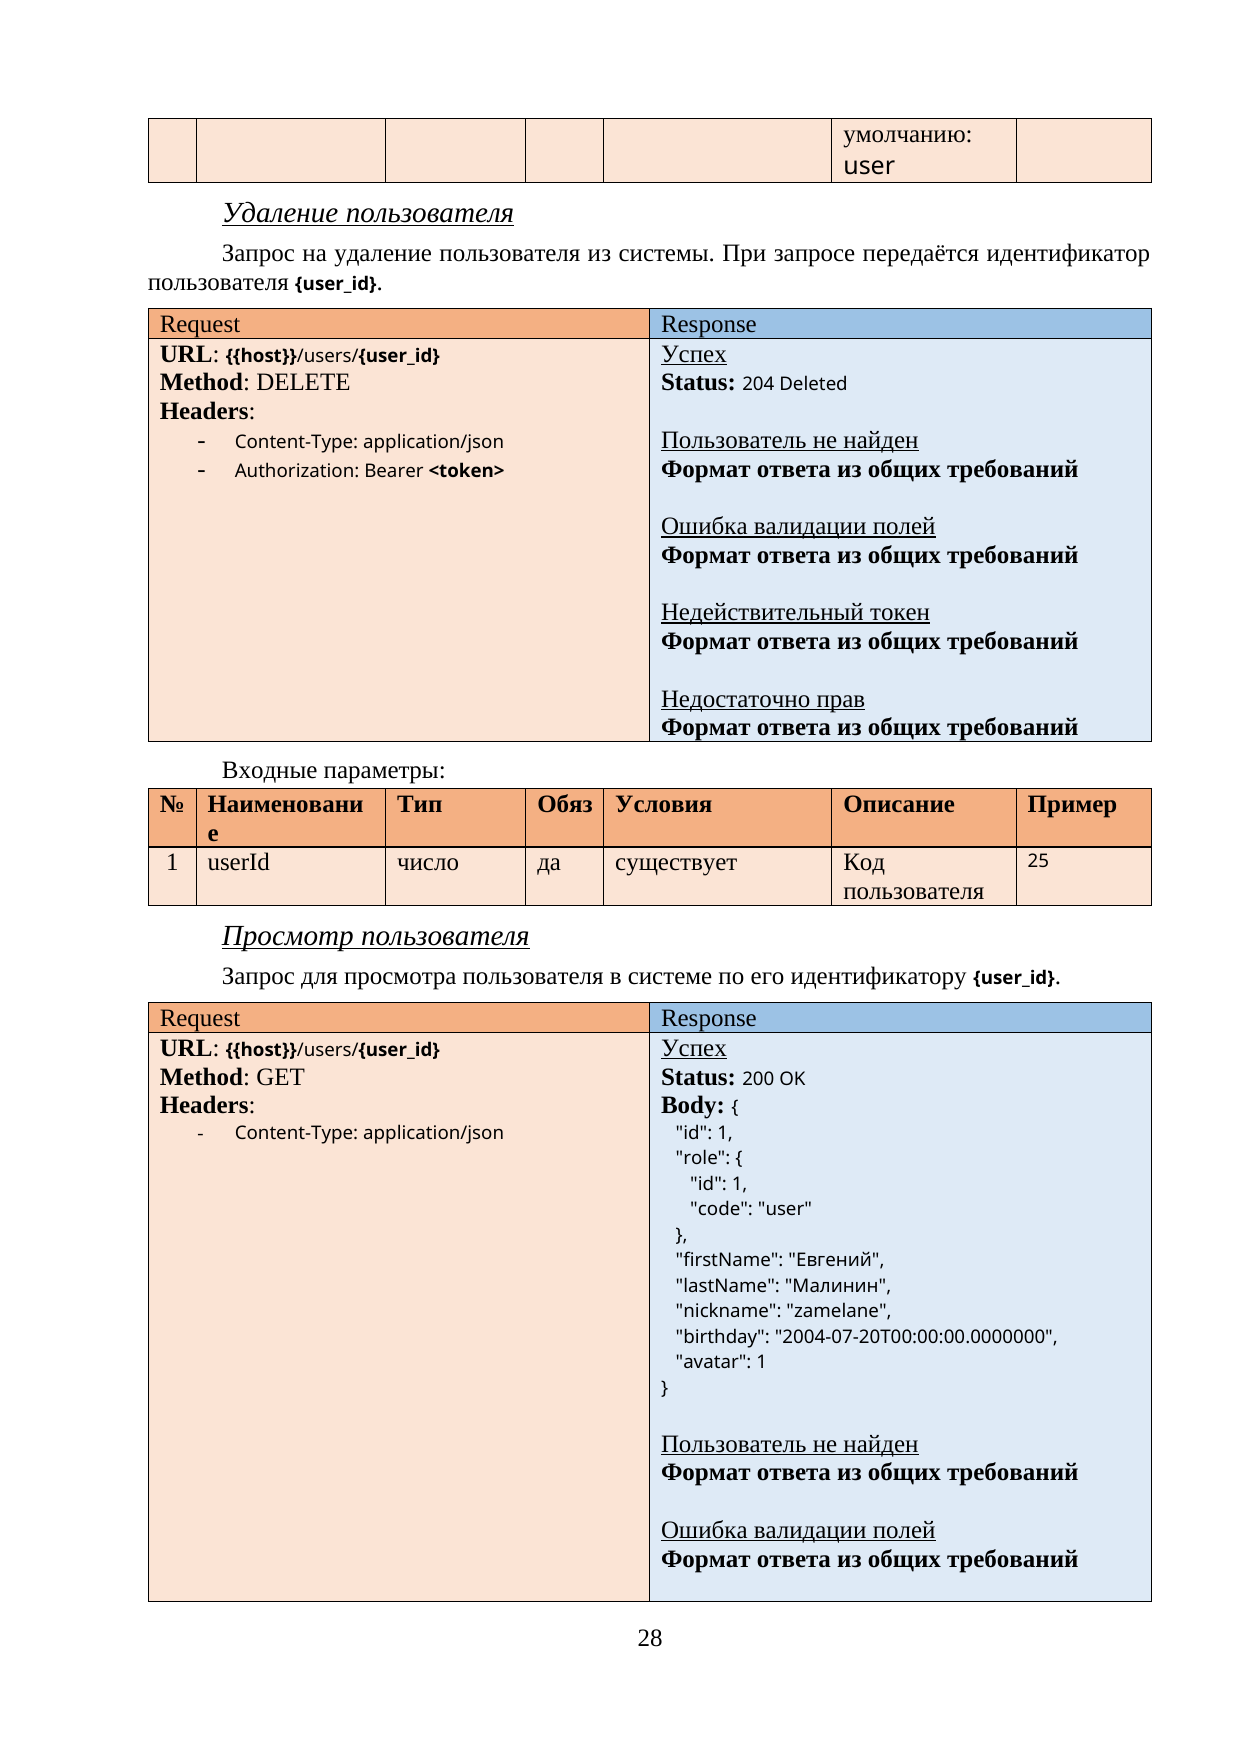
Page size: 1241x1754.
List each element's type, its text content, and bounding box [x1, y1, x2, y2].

table_cell да [526, 848, 603, 905]
table_header Обяз [526, 789, 603, 846]
table_cell строка [386, 119, 525, 182]
table_cell role [197, 119, 385, 182]
table_cell URL: {{host}}/users/{user_id} Method: DELETE Headers: Content-Type: application/json Authorization: Bearer <token> [149, 339, 649, 741]
table_header Response [650, 1003, 1151, 1032]
table_cell userId [197, 848, 385, 905]
text Запрос для просмотра пользователя в системе по его идентификатору {user_id}. [148, 961, 1152, 989]
table_cell число [386, 848, 525, 905]
text Запрос на удаление пользователя из системы. При запросе передаётся идентификатор пользователя {user_id}. [148, 238, 1152, 295]
table_cell 6 [149, 119, 196, 182]
table_header Пример [1017, 789, 1151, 846]
table_cell существует [604, 848, 831, 905]
table_cell нет [526, 119, 603, 182]
text Просмотр пользователя [148, 918, 1152, 952]
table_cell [832, 119, 1016, 182]
text Удаление пользователя [148, 196, 1152, 229]
table_header Условия [604, 789, 831, 846]
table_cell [650, 1033, 1151, 1601]
text Входные параметры: [148, 755, 1152, 783]
table_cell Код пользователя [832, 848, 1016, 905]
table_header Response [650, 309, 1151, 338]
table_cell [604, 119, 831, 182]
table_header Request [149, 1003, 649, 1032]
table_cell 25 [1017, 848, 1151, 905]
table_header Описание [832, 789, 1016, 846]
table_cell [149, 1033, 649, 1601]
table_header Тип [386, 789, 525, 846]
table_header Наименование [197, 789, 385, 846]
table_cell reader [1017, 119, 1151, 182]
table_header Request [149, 309, 649, 338]
table_cell 1 [149, 848, 196, 905]
table_cell Успех Status: 204 Deleted Пользователь не найден Формат ответа из общих требований Ошибка валидации полей Формат ответа из общих требований Недействительный токен Формат ответа из общих требований Недостаточно прав Формат ответа из общих требований [650, 339, 1151, 741]
table_header № [149, 789, 196, 846]
